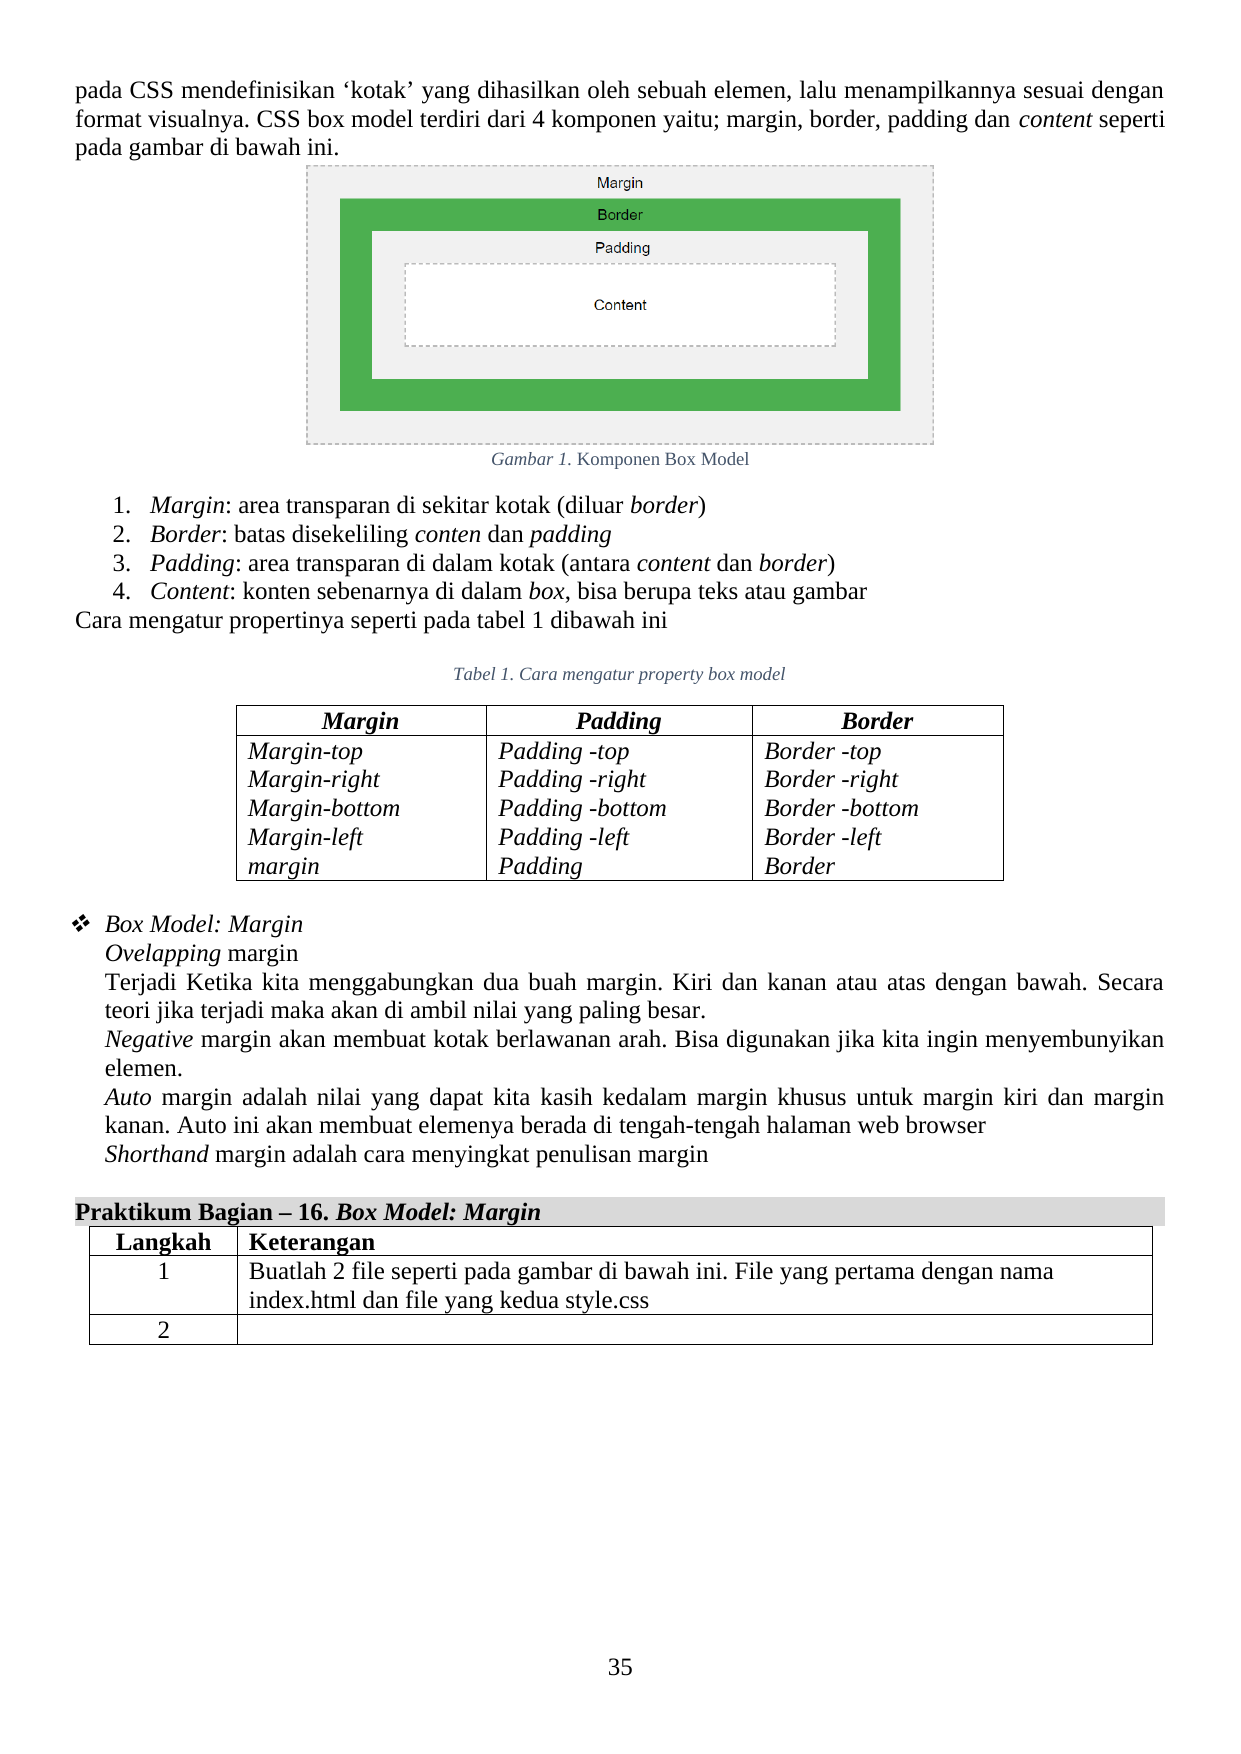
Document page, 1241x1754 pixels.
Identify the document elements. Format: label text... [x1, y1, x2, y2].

table_cell 2 [90, 1315, 237, 1344]
text Cara mengatur propertinya seperti pada tabel 1 dibawah ini [75, 605, 1165, 634]
text Gambar 1. Komponen Box Model [75, 448, 1165, 469]
table_cell Buatlah 2 file seperti pada gambar di bawah ini. File yang pertama dengan nama index.html dan file yang kedua style.css [238, 1256, 1152, 1314]
table_header Padding [487, 706, 752, 735]
text Ovelapping margin [104, 938, 1165, 967]
list Margin: area transparan di sekitar kotak (diluar border) [112, 490, 1165, 519]
table_header Margin [237, 706, 486, 735]
table_cell 1 [90, 1256, 237, 1314]
text Auto margin adalah nilai yang dapat kita kasih kedalam margin khusus untuk margin kiri dan margin kanan. Auto ini akan membuat elemenya berada di tengah-tengah halaman web browser [104, 1082, 1165, 1139]
table_cell Padding -top Padding -right Padding -bottom Padding -left Padding [487, 736, 752, 879]
text Terjadi Ketika kita menggabungkan dua buah margin. Kiri dan kanan atau atas dengan bawah. Secara teori jika terjadi maka akan di ambil nilai yang paling besar. [104, 967, 1165, 1024]
text Praktikum Bagian – 16. Box Model: Margin [75, 1197, 1165, 1226]
list Padding: area transparan di dalam kotak (antara content dan border) [112, 548, 1165, 576]
picture [303, 161, 938, 448]
text Shorthand margin adalah cara menyingkat penulisan margin [104, 1139, 1165, 1168]
table_header Keterangan [238, 1227, 1152, 1255]
table_header Langkah [90, 1227, 237, 1255]
list Content: konten sebenarnya di dalam box, bisa berupa teks atau gambar [112, 576, 1165, 605]
table_cell [238, 1315, 1152, 1344]
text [75, 75, 1165, 161]
list Border: batas disekeliling conten dan padding [112, 519, 1165, 548]
list Box Model: Margin [67, 909, 1165, 938]
text Tabel 1. Cara mengatur property box model [75, 663, 1165, 684]
table_cell Margin-top Margin-right Margin-bottom Margin-left margin [237, 736, 486, 879]
table_header Border [753, 706, 1003, 735]
table_cell Border -top Border -right Border -bottom Border -left Border [753, 736, 1003, 879]
text Negative margin akan membuat kotak berlawanan arah. Bisa digunakan jika kita ingin menyembunyikan elemen. [104, 1024, 1165, 1082]
